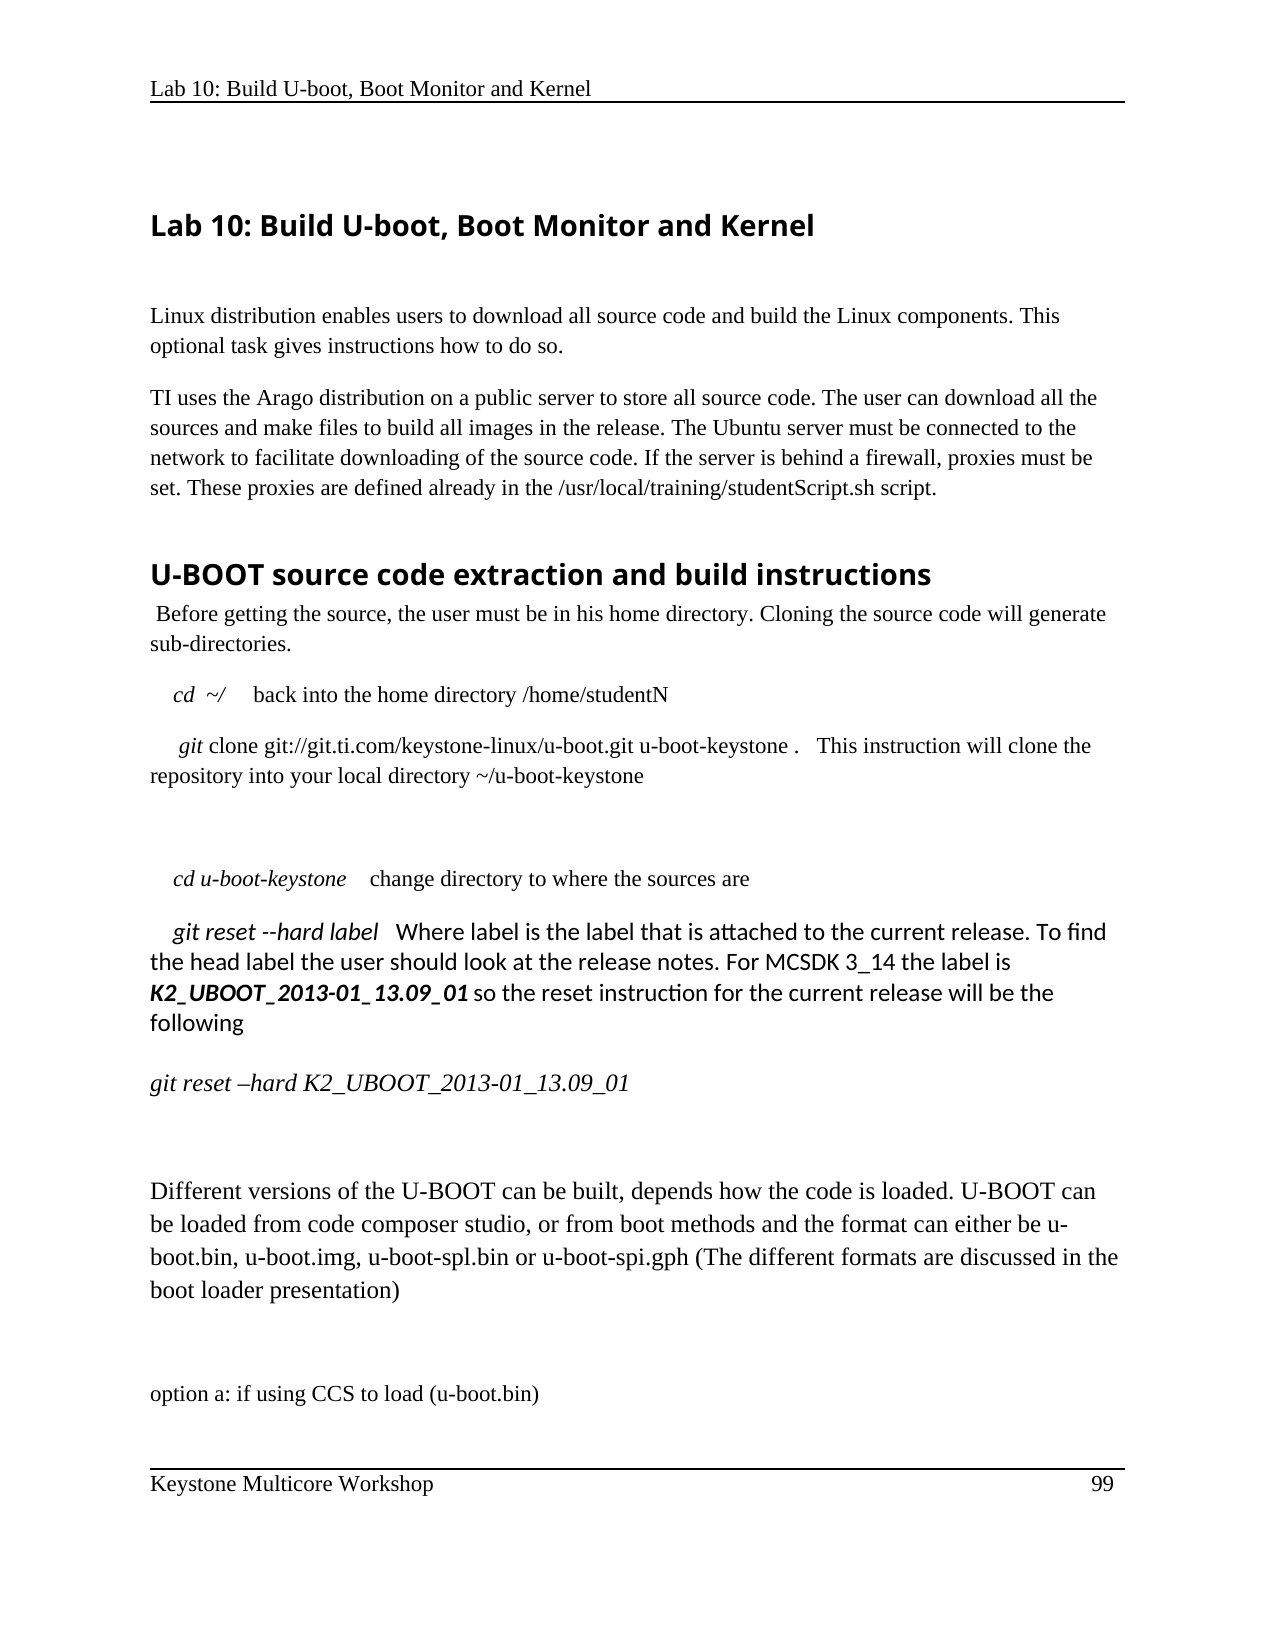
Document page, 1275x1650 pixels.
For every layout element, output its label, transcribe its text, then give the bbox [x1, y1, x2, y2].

text git reset --hard label Where label is the label that is attached to the current release. To find the head label the user should look at the release notes. For MCSDK 3_14 the label is K2_UBOOT_2013-01_13.09_01 so the reset instruction for the current release will be the following [150, 916, 1125, 1038]
subtitle U-BOOT source code extraction and build instructions [150, 554, 1125, 594]
text cd ~/ back into the home directory /home/studentN [150, 681, 1125, 708]
text TI uses the Arago distribution on a public server to store all source code. The user can download all the sources and make files to build all images in the release. The Ubuntu server must be connected to the network to facilitate downloading of the source code. If the server is behind a firewall, proxies must be set. These proxies are defined already in the /usr/local/training/studentScript.sh script. [150, 383, 1125, 501]
text cd u-boot-keystone change directory to where the sources are [150, 864, 1125, 891]
subtitle Lab 10: Build U-boot, Boot Monitor and Kernel [150, 206, 1125, 245]
text git clone git://git.ti.com/keystone-linux/u-boot.git u-boot-keystone . This instruction will clone the repository into your local directory ~/u-boot-keystone [150, 732, 1125, 789]
text Before getting the source, the user must be in his home directory. Cloning the source code will generate sub-directories. [150, 600, 1125, 657]
text git reset –hard K2_UBOOT_2013-01_13.09_01 [150, 1068, 1125, 1097]
text Linux distribution enables users to download all source code and build the Linux components. This optional task gives instructions how to do so. [150, 302, 1125, 359]
text Different versions of the U-BOOT can be built, depends how the code is loaded. U-BOOT can be loaded from code composer studio, or from boot methods and the format can either be u-boot.bin, u-boot.img, u-boot-spl.bin or u-boot-spi.gph (The different formats are discussed in the boot loader presentation) [150, 1176, 1125, 1304]
text option a: if using CCS to load (u-boot.bin) [150, 1380, 1125, 1406]
